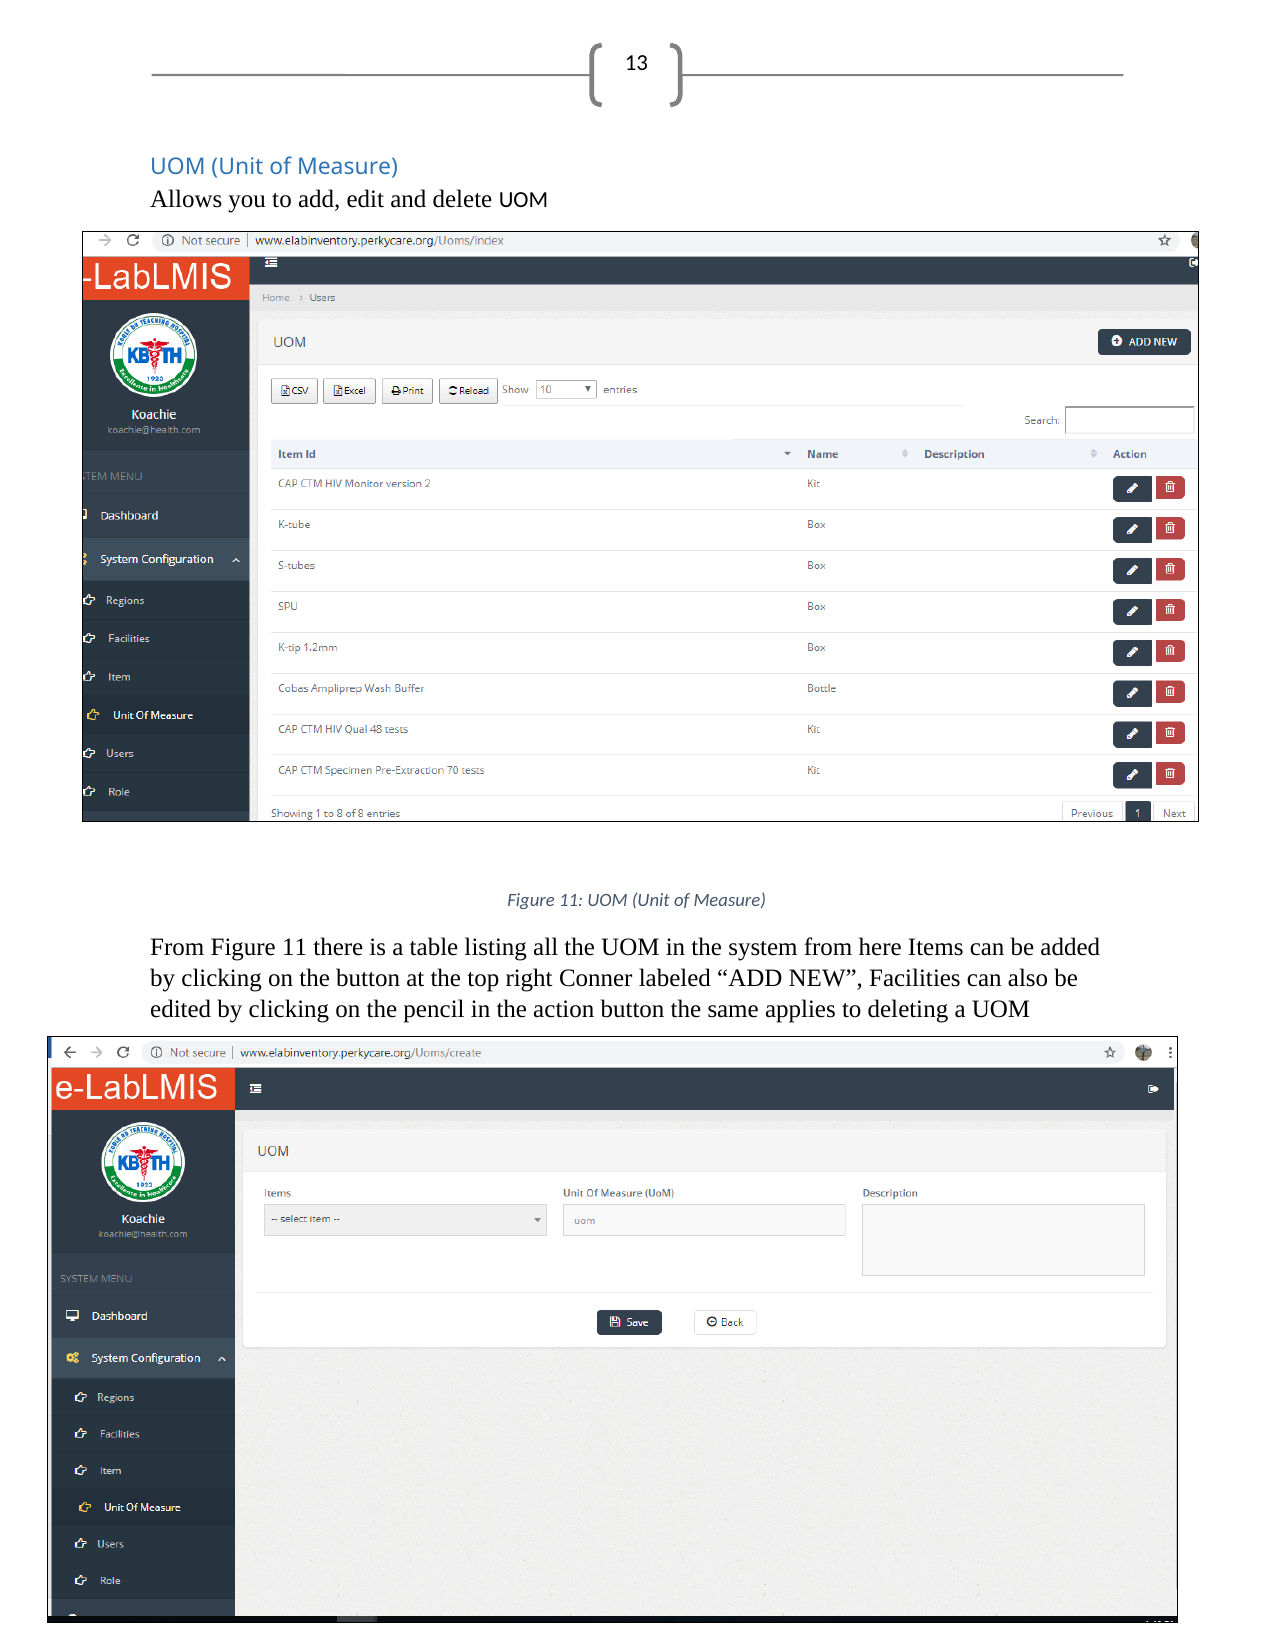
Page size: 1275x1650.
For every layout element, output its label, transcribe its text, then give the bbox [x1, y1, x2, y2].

text From Figure 11 there is a table listing all the UOM in the system from here Items can be added by clicking on the button at the top right Conner labeled “ADD NEW”, Facilities can also be edited by clicking on the pencil in the action button the same applies to deleting a UOM [150, 932, 1125, 1023]
picture [83, 232, 1198, 821]
text Allows you to add, edit and delete UOM [150, 184, 1125, 213]
subtitle UOM (Unit of Measure) [150, 150, 1125, 181]
picture [48, 1037, 1177, 1622]
